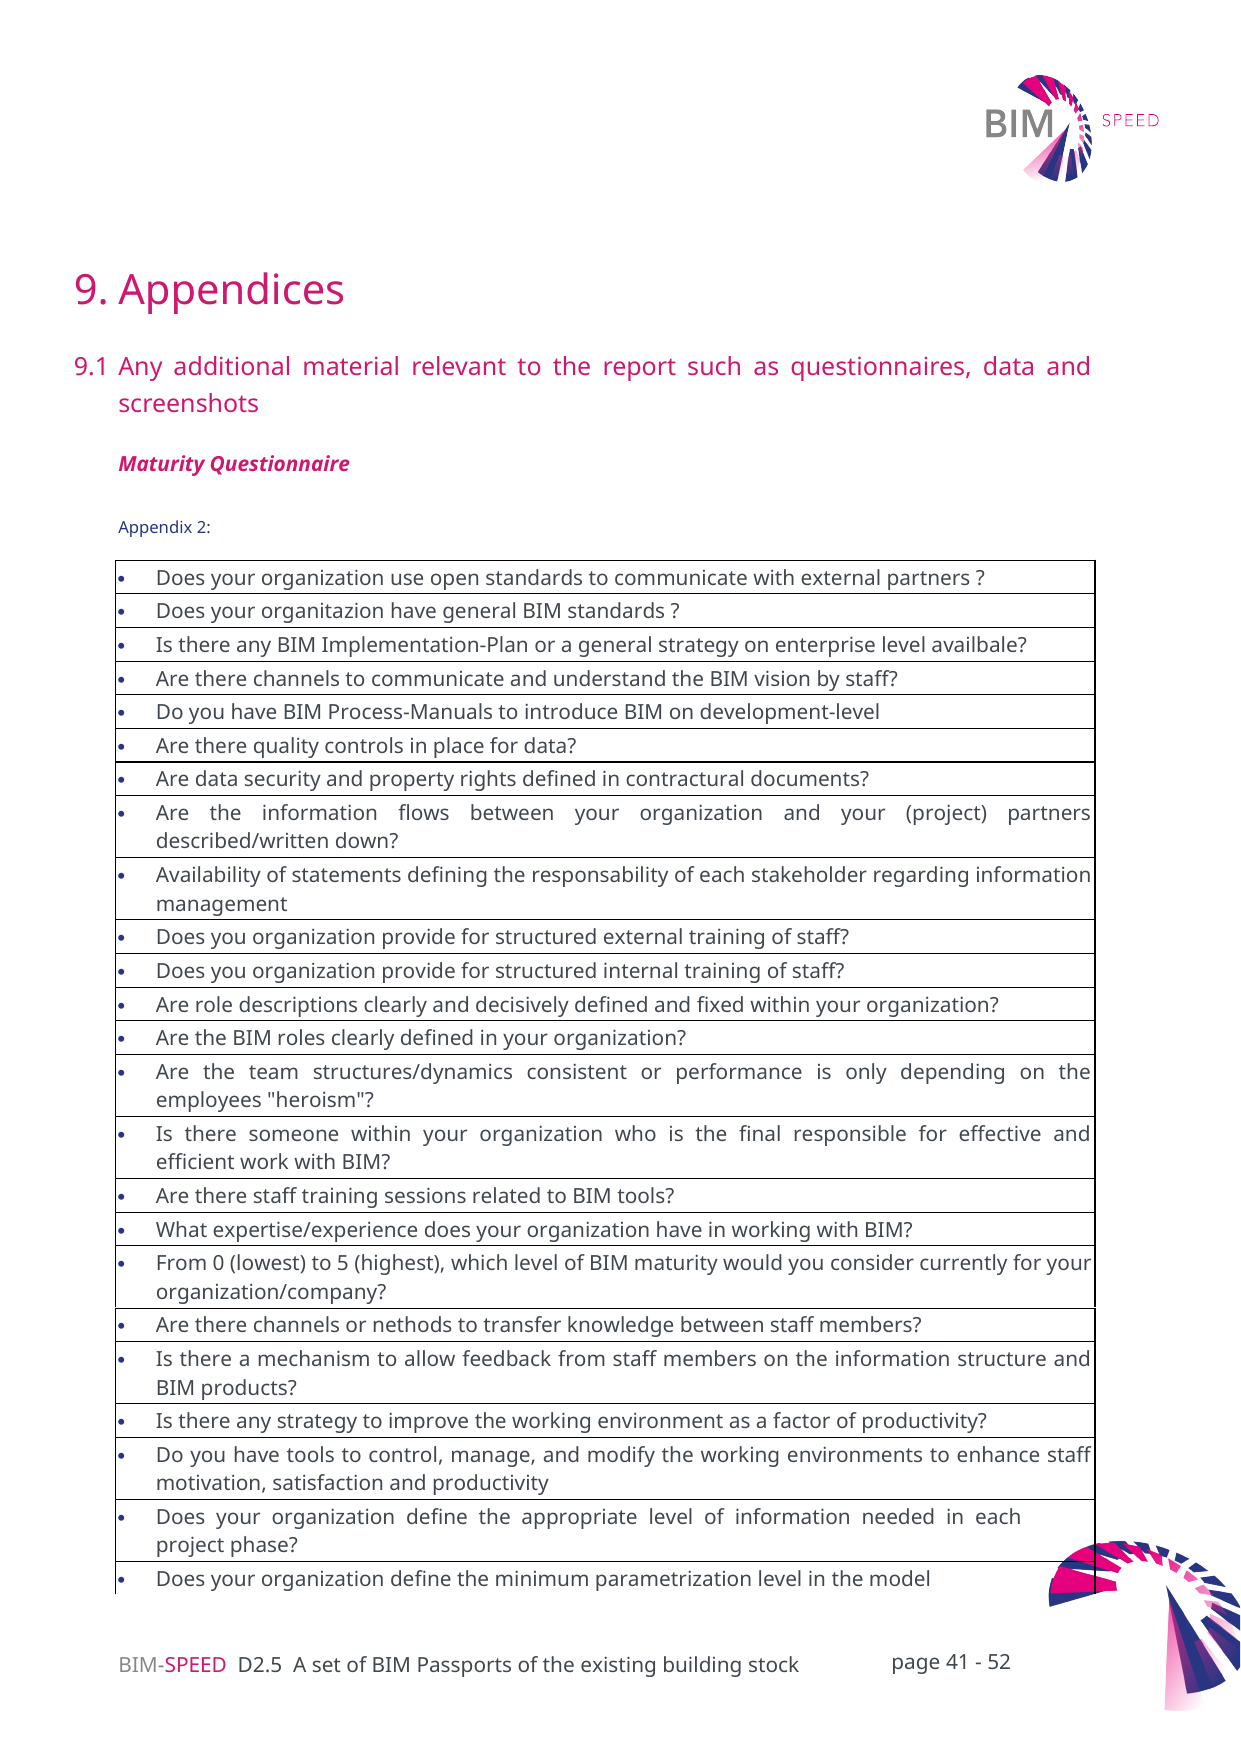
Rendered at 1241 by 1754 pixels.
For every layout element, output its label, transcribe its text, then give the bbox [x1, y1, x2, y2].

text Are there channels to communicate and understand the BIM vision by staff? [116, 662, 1094, 694]
text Is there any BIM Implementation-Plan or a general strategy on enterprise level availbale? [116, 628, 1094, 661]
text Does your organization define the appropriate level of information needed in each project phase? [116, 1500, 1094, 1561]
text Is there someone within your organization who is the final responsible for effective and efficient work with BIM? [116, 1117, 1094, 1178]
text Are there channels or nethods to transfer knowledge between staff members? [116, 1309, 1094, 1341]
picture [983, 75, 1209, 186]
text Are there staff training sessions related to BIM tools? [116, 1179, 1094, 1212]
text Are the team structures/dynamics consistent or performance is only depending on the employees "heroism"? [116, 1055, 1094, 1116]
text Availability of statements defining the responsability of each stakeholder regarding information management [116, 858, 1094, 919]
picture [1038, 1493, 1241, 1738]
subtitle Appendices [74, 241, 1092, 320]
text Are role descriptions clearly and decisively defined and fixed within your organization? [116, 988, 1094, 1020]
text Are there quality controls in place for data? [116, 729, 1094, 761]
text Is there any strategy to improve the working environment as a factor of productivity? [116, 1404, 1094, 1437]
text Does your organitazion have general BIM standards ? [116, 594, 1094, 627]
text Appendix 2: [118, 516, 1092, 539]
text Does you organization provide for structured external training of staff? [116, 920, 1094, 953]
text From 0 (lowest) to 5 (highest), which level of BIM maturity would you consider currently for your organization/company? [116, 1246, 1094, 1307]
text Are data security and property rights defined in contractural documents? [116, 763, 1094, 795]
subtitle Maturity Questionnaire [118, 441, 1092, 478]
text Do you have tools to control, manage, and modify the working environments to enhance staff motivation, satisfaction and productivity [116, 1438, 1094, 1499]
text Are the information flows between your organization and your (project) partners described/written down? [116, 796, 1094, 857]
text Does you organization provide for structured internal training of staff? [116, 954, 1094, 987]
text Does your organization use open standards to communicate with external partners ? [116, 561, 1094, 593]
text Does your organization define the minimum parametrization level in the model [116, 1562, 1094, 1594]
text Are the BIM roles clearly defined in your organization? [116, 1021, 1094, 1054]
text Do you have BIM Process-Manuals to introduce BIM on development-level [116, 695, 1094, 728]
text What expertise/experience does your organization have in working with BIM? [116, 1213, 1094, 1245]
subtitle Any additional material relevant to the report such as questionnaires, data and screenshots [74, 345, 1092, 420]
text Is there a mechanism to allow feedback from staff members on the information structure and BIM products? [116, 1342, 1094, 1403]
